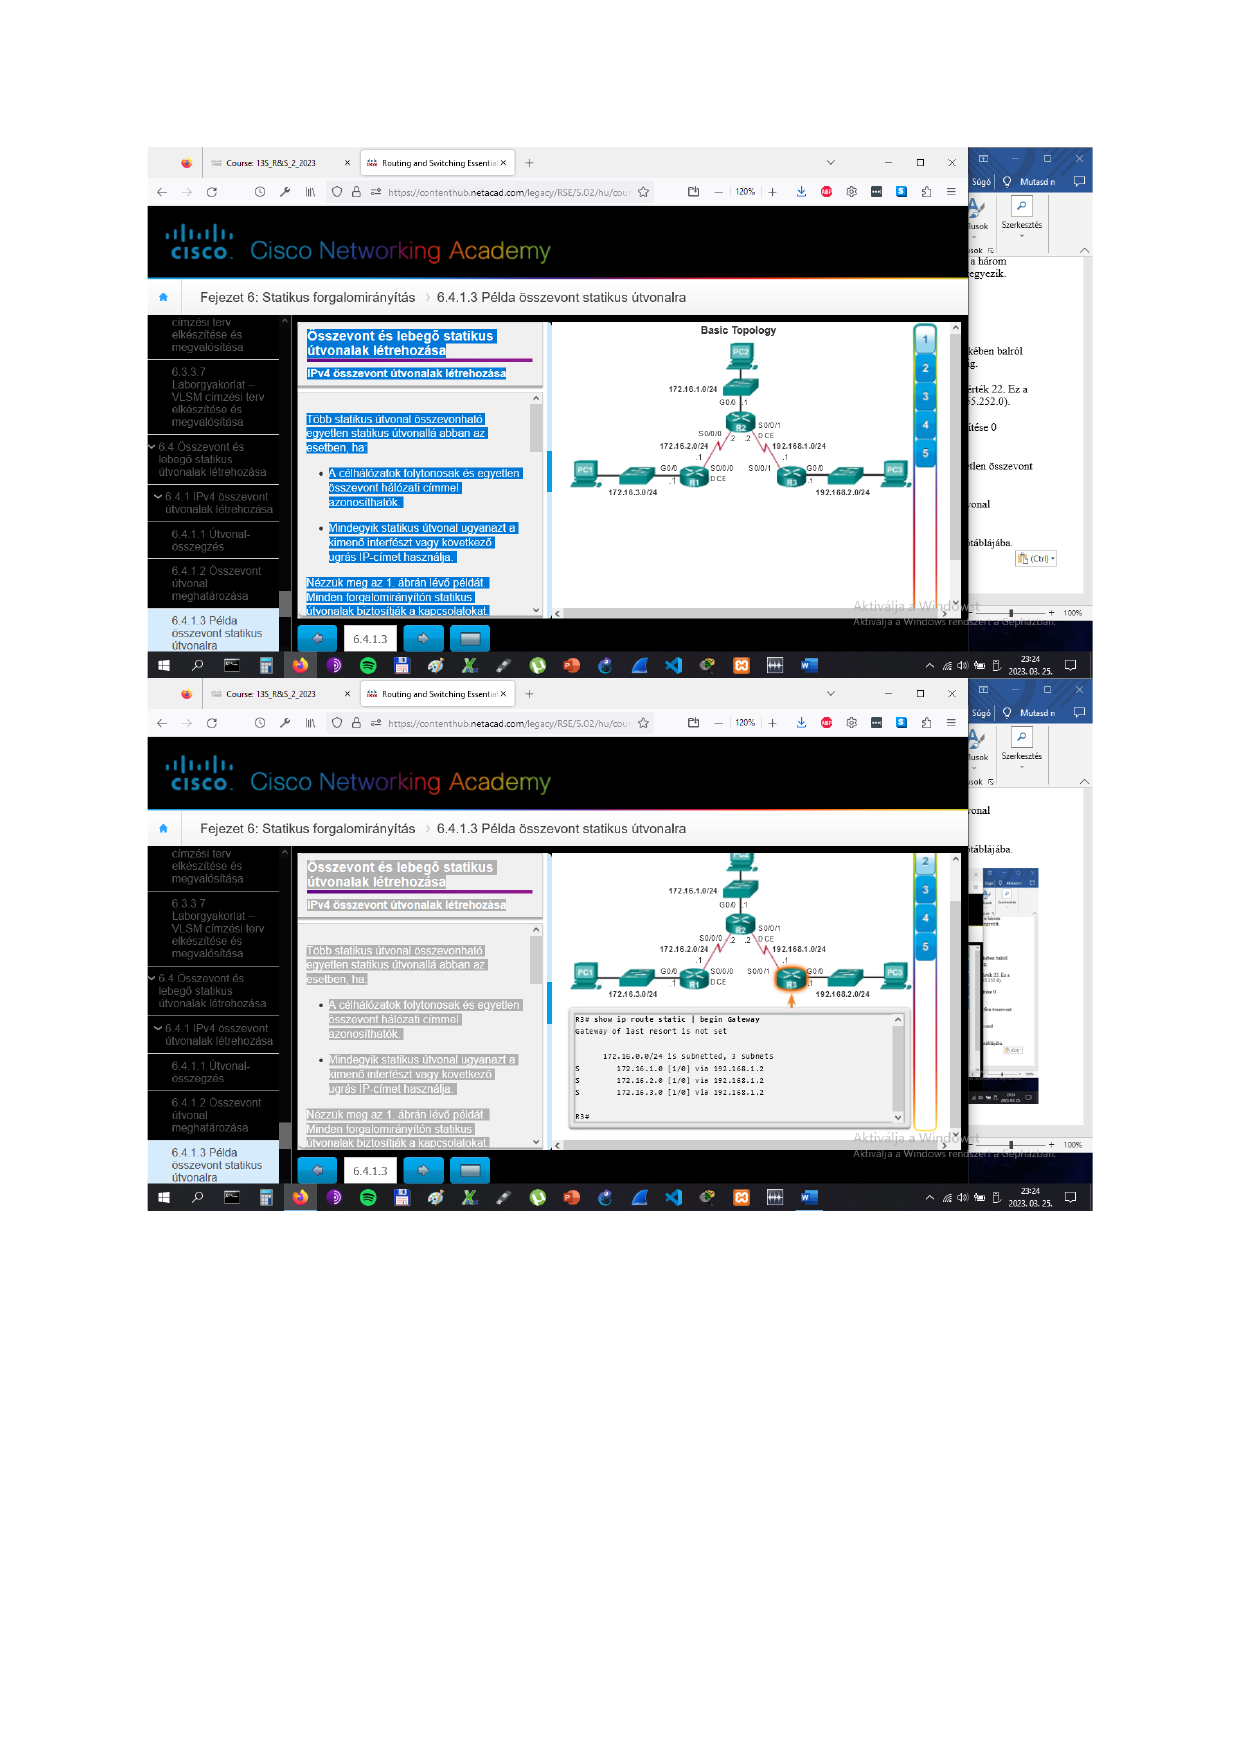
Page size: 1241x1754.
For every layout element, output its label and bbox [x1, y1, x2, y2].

picture [147, 147, 1093, 1211]
